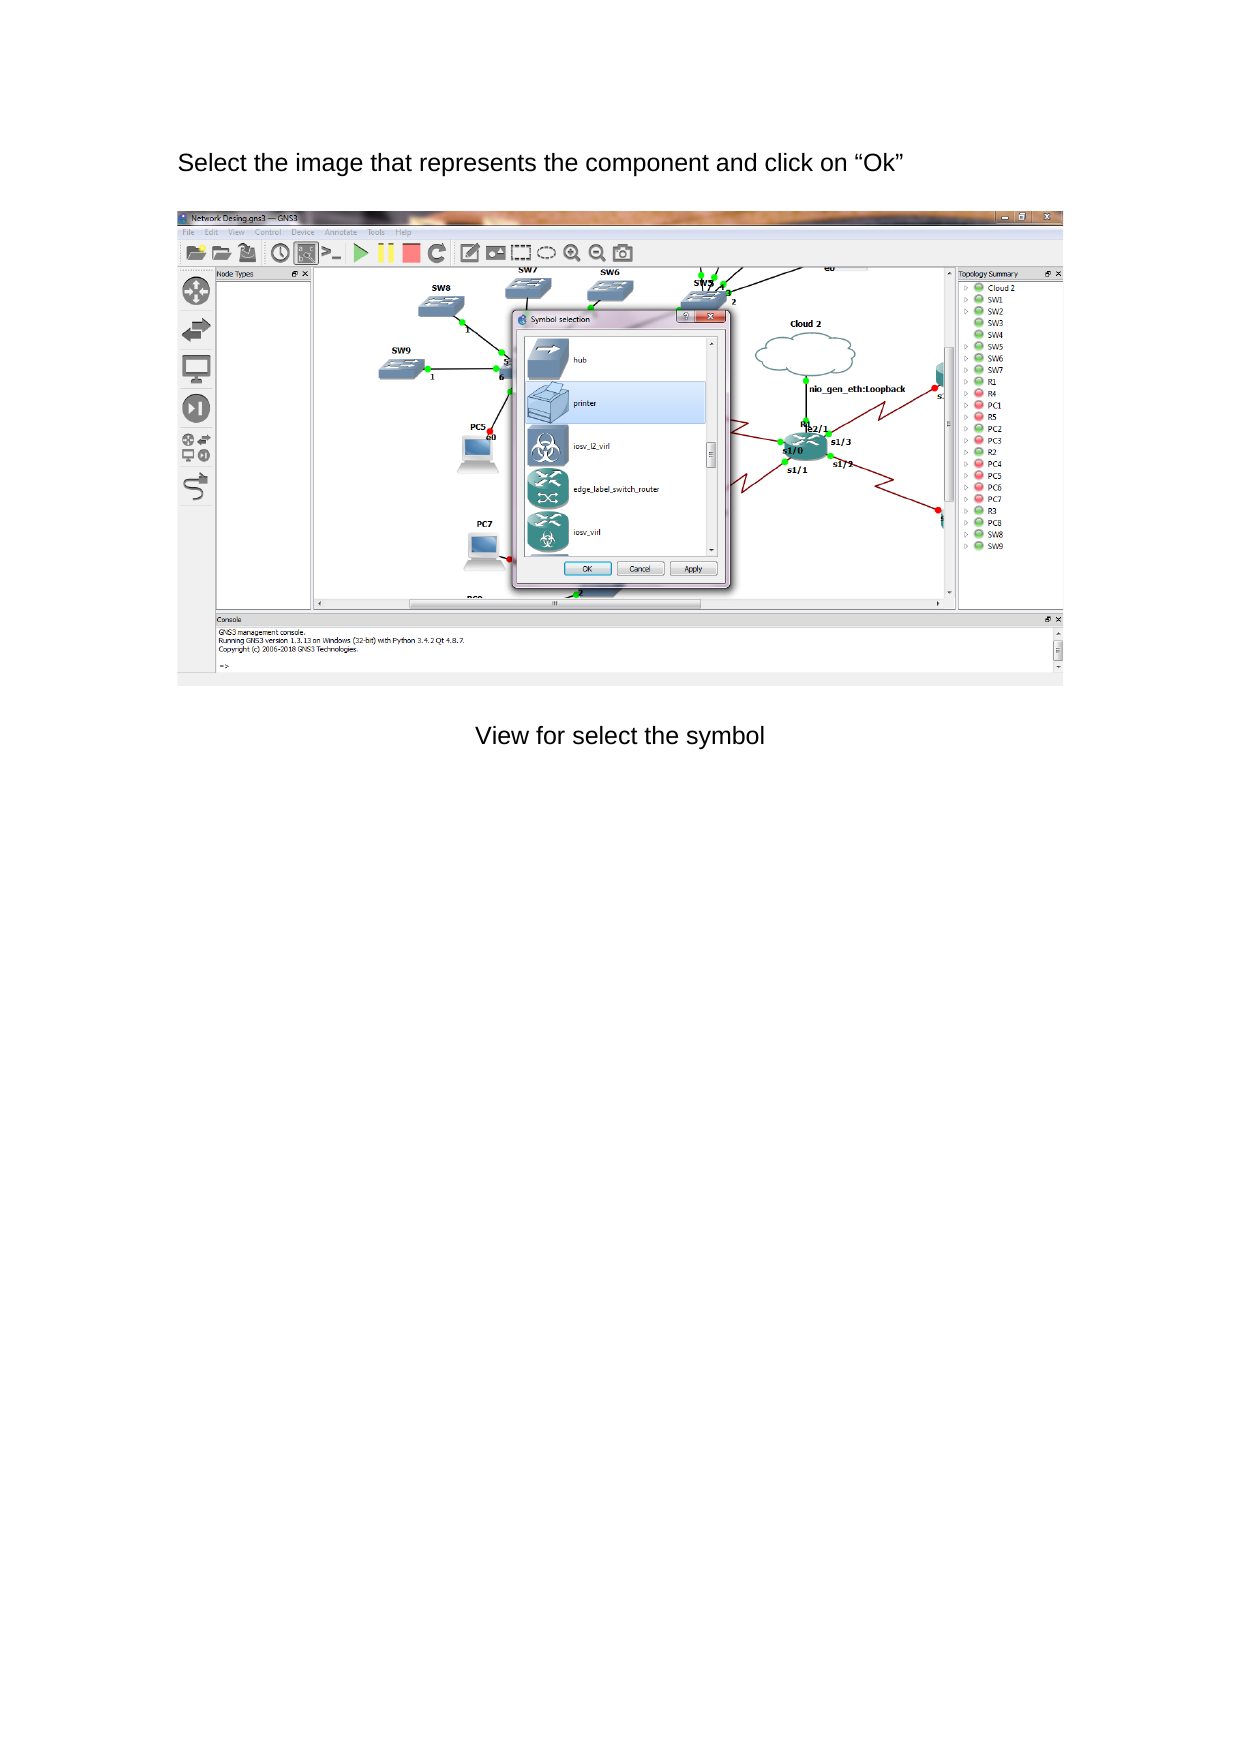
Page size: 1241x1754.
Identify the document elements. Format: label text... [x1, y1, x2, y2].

picture [177, 211, 1064, 686]
text Select the image that represents the component and click on “Ok” [177, 148, 1063, 176]
text View for select the symbol [177, 721, 1063, 749]
